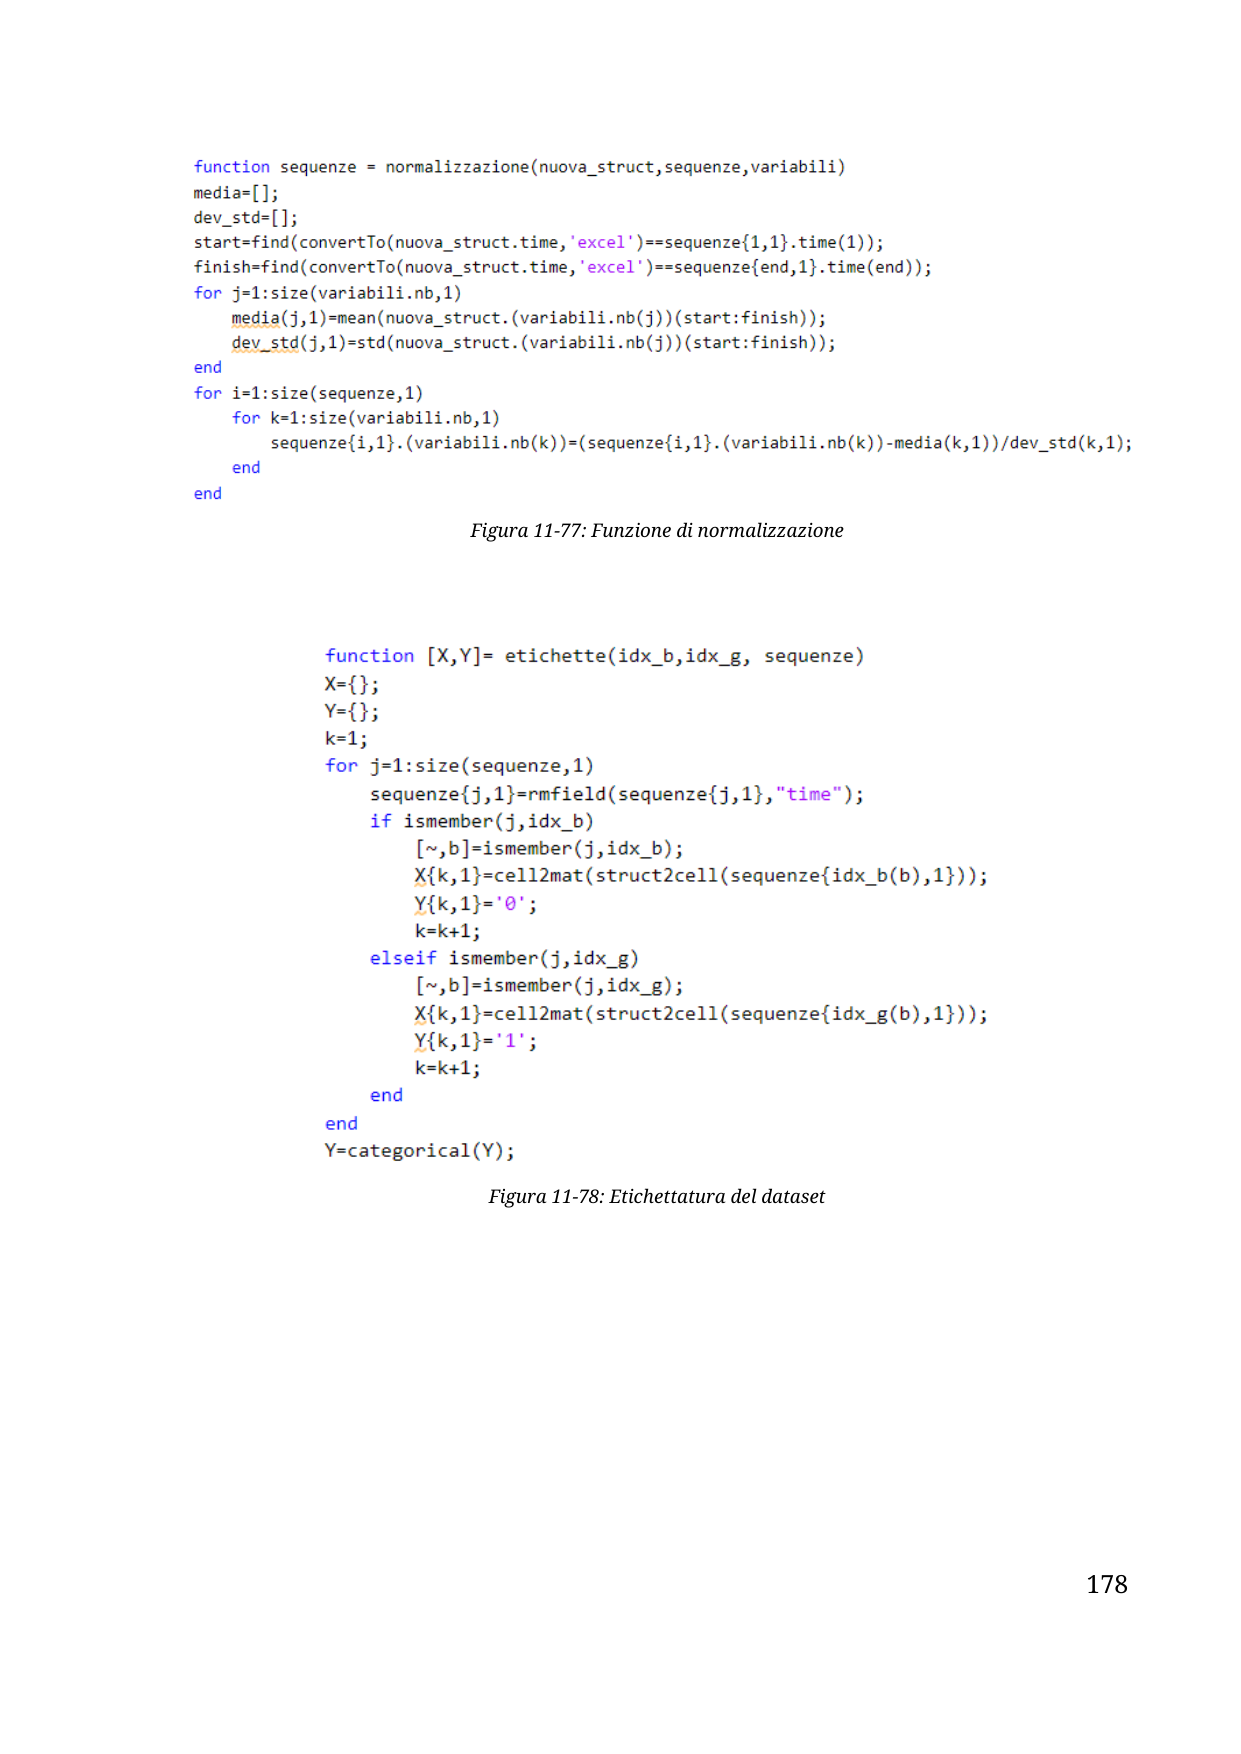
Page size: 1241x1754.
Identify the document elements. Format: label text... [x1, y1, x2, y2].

picture [186, 150, 1131, 514]
picture [316, 635, 998, 1180]
